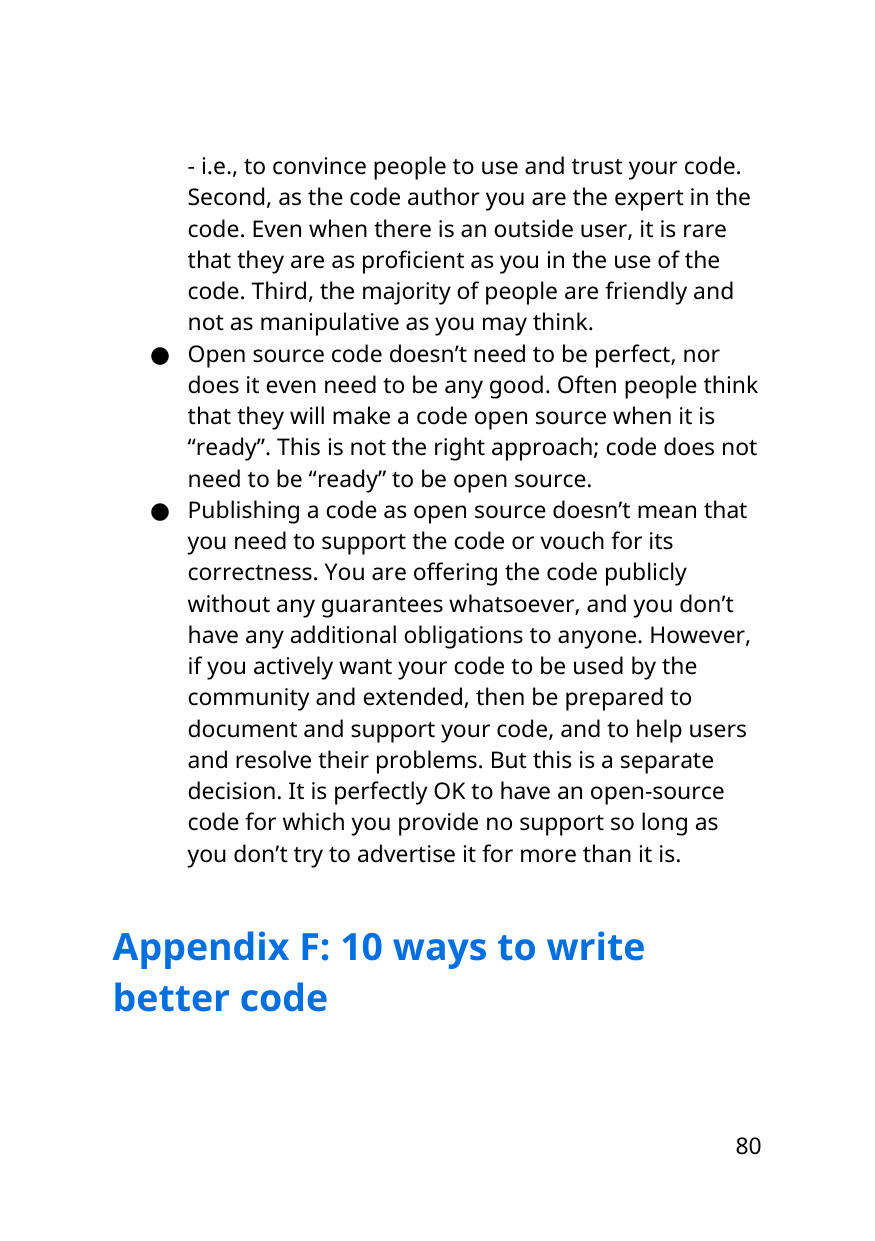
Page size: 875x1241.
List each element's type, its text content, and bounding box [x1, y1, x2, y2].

subtitle Appendix F: 10 ways to write better code [112, 920, 762, 1022]
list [150, 150, 762, 337]
list Open source code doesn’t need to be perfect, nor does it even need to be any good. Often people think that they will make a code open source when it is “ready”. This is not the right approach; code does not need to be “ready” to be open source. [150, 337, 762, 494]
list Publishing a code as open source doesn’t mean that you need to support the code or vouch for its correctness. You are offering the code publicly without any guarantees whatsoever, and you don’t have any additional obligations to anyone. However, if you actively want your code to be used by the community and extended, then be prepared to document and support your code, and to help users and resolve their problems. But this is a separate decision. It is perfectly OK to have an open-source code for which you provide no support so long as you don’t try to advertise it for more than it is. [150, 494, 762, 869]
